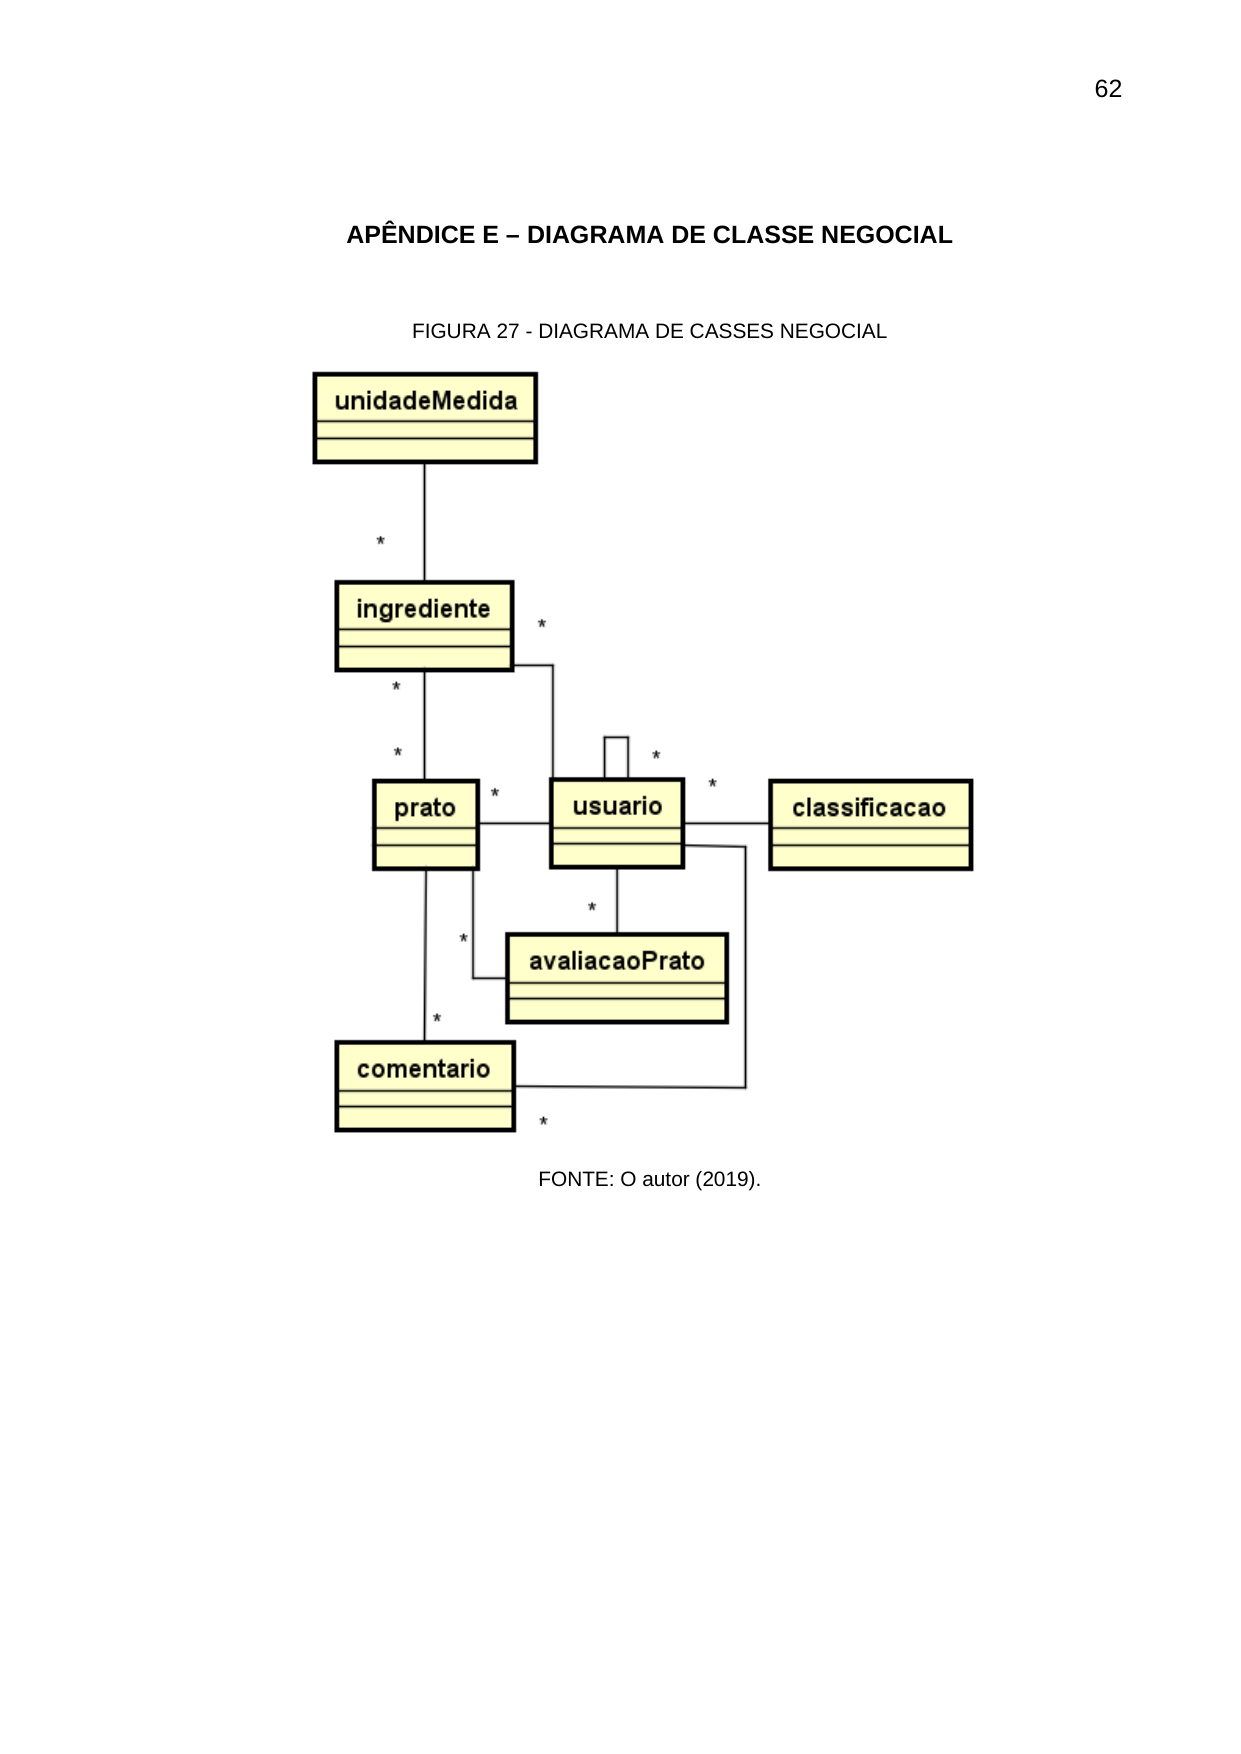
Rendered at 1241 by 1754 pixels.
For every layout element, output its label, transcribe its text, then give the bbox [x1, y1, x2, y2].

text FONTE: O autor (2019). [177, 1167, 1122, 1191]
text FIGURA 27 - DIAGRAMA DE CASSES NEGOCIAL [177, 319, 1122, 343]
picture [306, 355, 994, 1153]
list APÊNDICE E – DIAGRAMA DE CLASSE NEGOCIAL [177, 220, 1122, 249]
